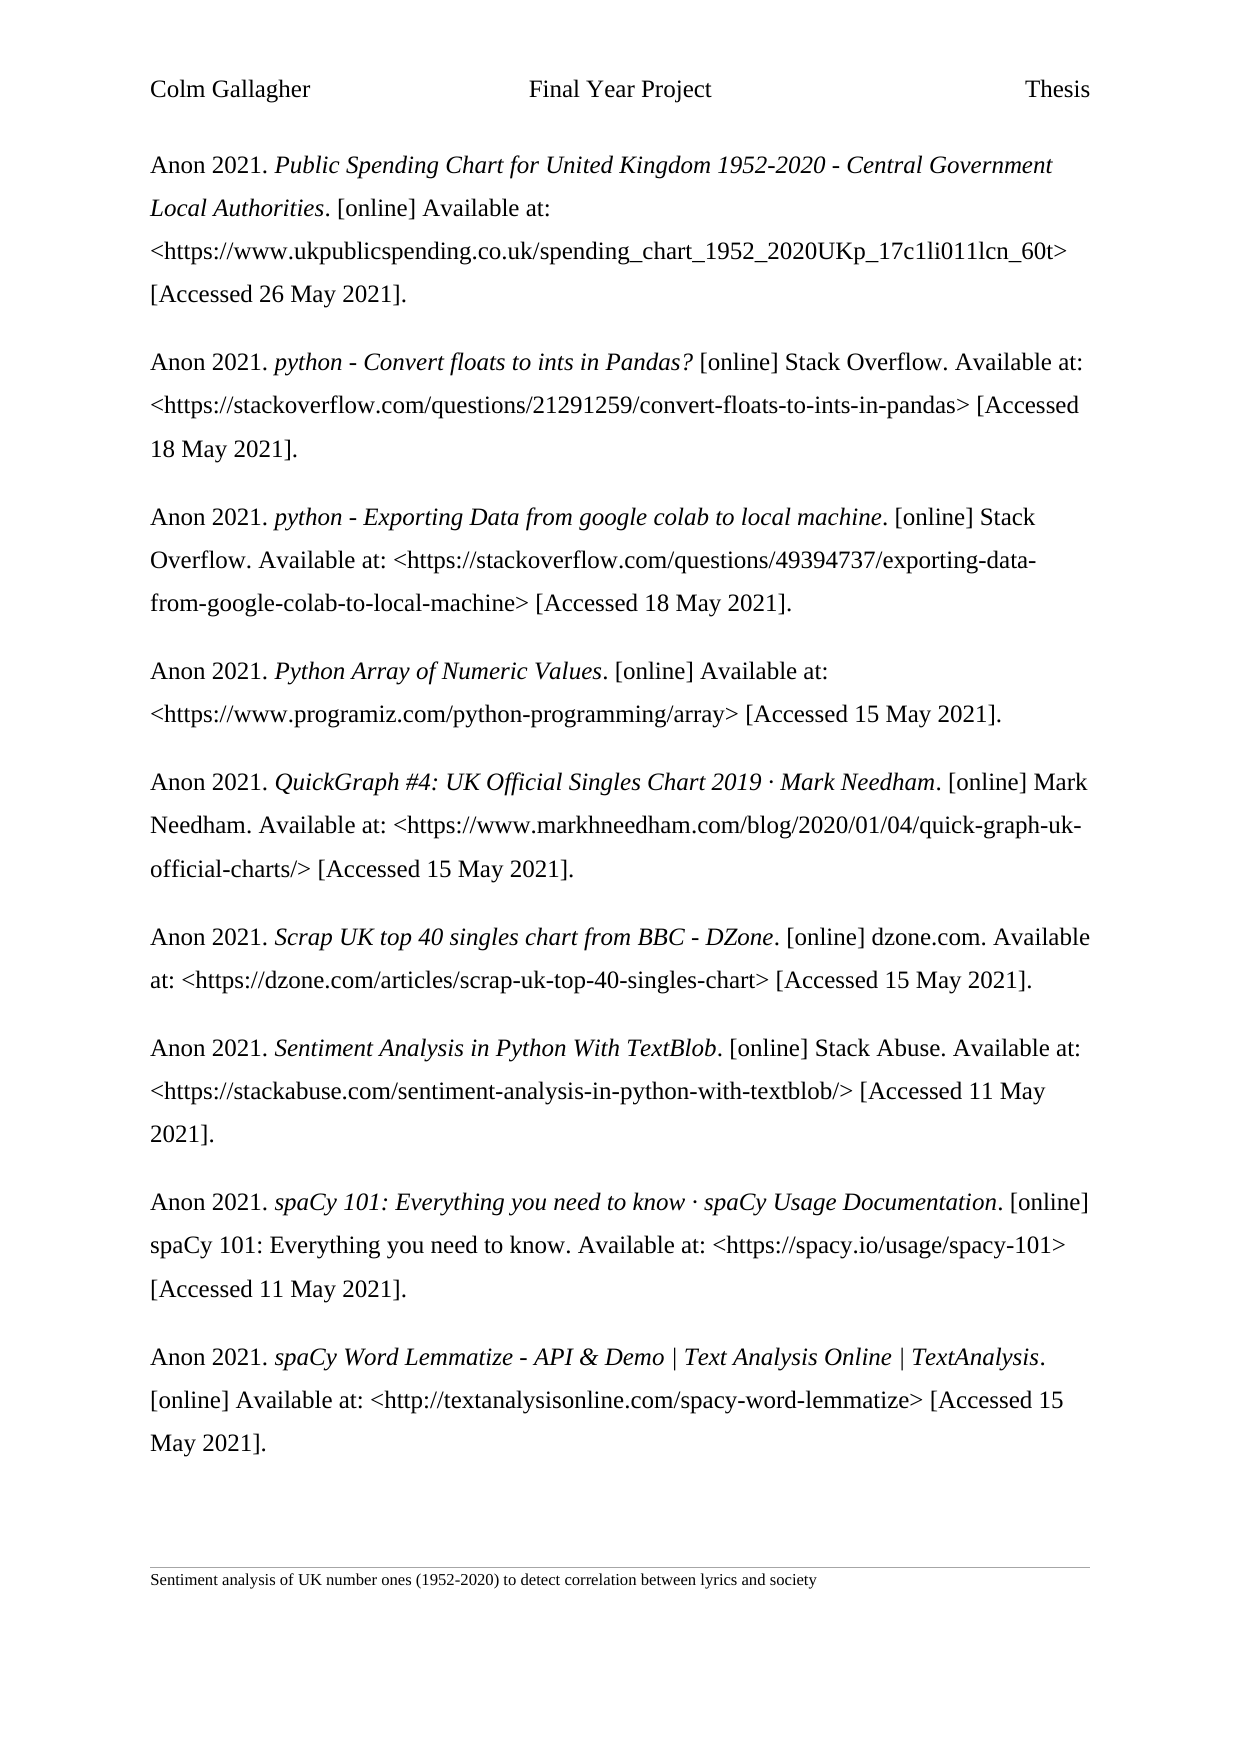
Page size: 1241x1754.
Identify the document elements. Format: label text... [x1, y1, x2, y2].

text Anon 2021. Public Spending Chart for United Kingdom 1952-2020 - Central Government Local Authorities. [online] Available at: <https://www.ukpublicspending.co.uk/spending_chart_1952_2020UKp_17c1li011lcn_60t> [Accessed 26 May 2021]. [150, 150, 1090, 308]
text Anon 2021. spaCy Word Lemmatize - API & Demo | Text Analysis Online | TextAnalysis. [online] Available at: <http://textanalysisonline.com/spacy-word-lemmatize> [Accessed 15 May 2021]. [150, 1342, 1090, 1457]
text Anon 2021. Python Array of Numeric Values. [online] Available at: <https://www.programiz.com/python-programming/array> [Accessed 15 May 2021]. [150, 656, 1090, 728]
text Anon 2021. Sentiment Analysis in Python With TextBlob. [online] Stack Abuse. Available at: <https://stackabuse.com/sentiment-analysis-in-python-with-textblob/> [Accessed 11 May 2021]. [150, 1033, 1090, 1148]
text Anon 2021. spaCy 101: Everything you need to know · spaCy Usage Documentation. [online] spaCy 101: Everything you need to know. Available at: <https://spacy.io/usage/spacy-101> [Accessed 11 May 2021]. [150, 1187, 1090, 1302]
text Anon 2021. python - Convert floats to ints in Pandas? [online] Stack Overflow. Available at: <https://stackoverflow.com/questions/21291259/convert-floats-to-ints-in-pandas> [Accessed 18 May 2021]. [150, 347, 1090, 462]
text Anon 2021. QuickGraph #4: UK Official Singles Chart 2019 · Mark Needham. [online] Mark Needham. Available at: <https://www.markhneedham.com/blog/2020/01/04/quick-graph-uk-official-charts/> [Accessed 15 May 2021]. [150, 767, 1090, 882]
text Anon 2021. python - Exporting Data from google colab to local machine. [online] Stack Overflow. Available at: <https://stackoverflow.com/questions/49394737/exporting-data-from-google-colab-to-local-machine> [Accessed 18 May 2021]. [150, 502, 1090, 617]
text Anon 2021. Scrap UK top 40 singles chart from BBC - DZone. [online] dzone.com. Available at: <https://dzone.com/articles/scrap-uk-top-40-singles-chart> [Accessed 15 May 2021]. [150, 922, 1090, 994]
